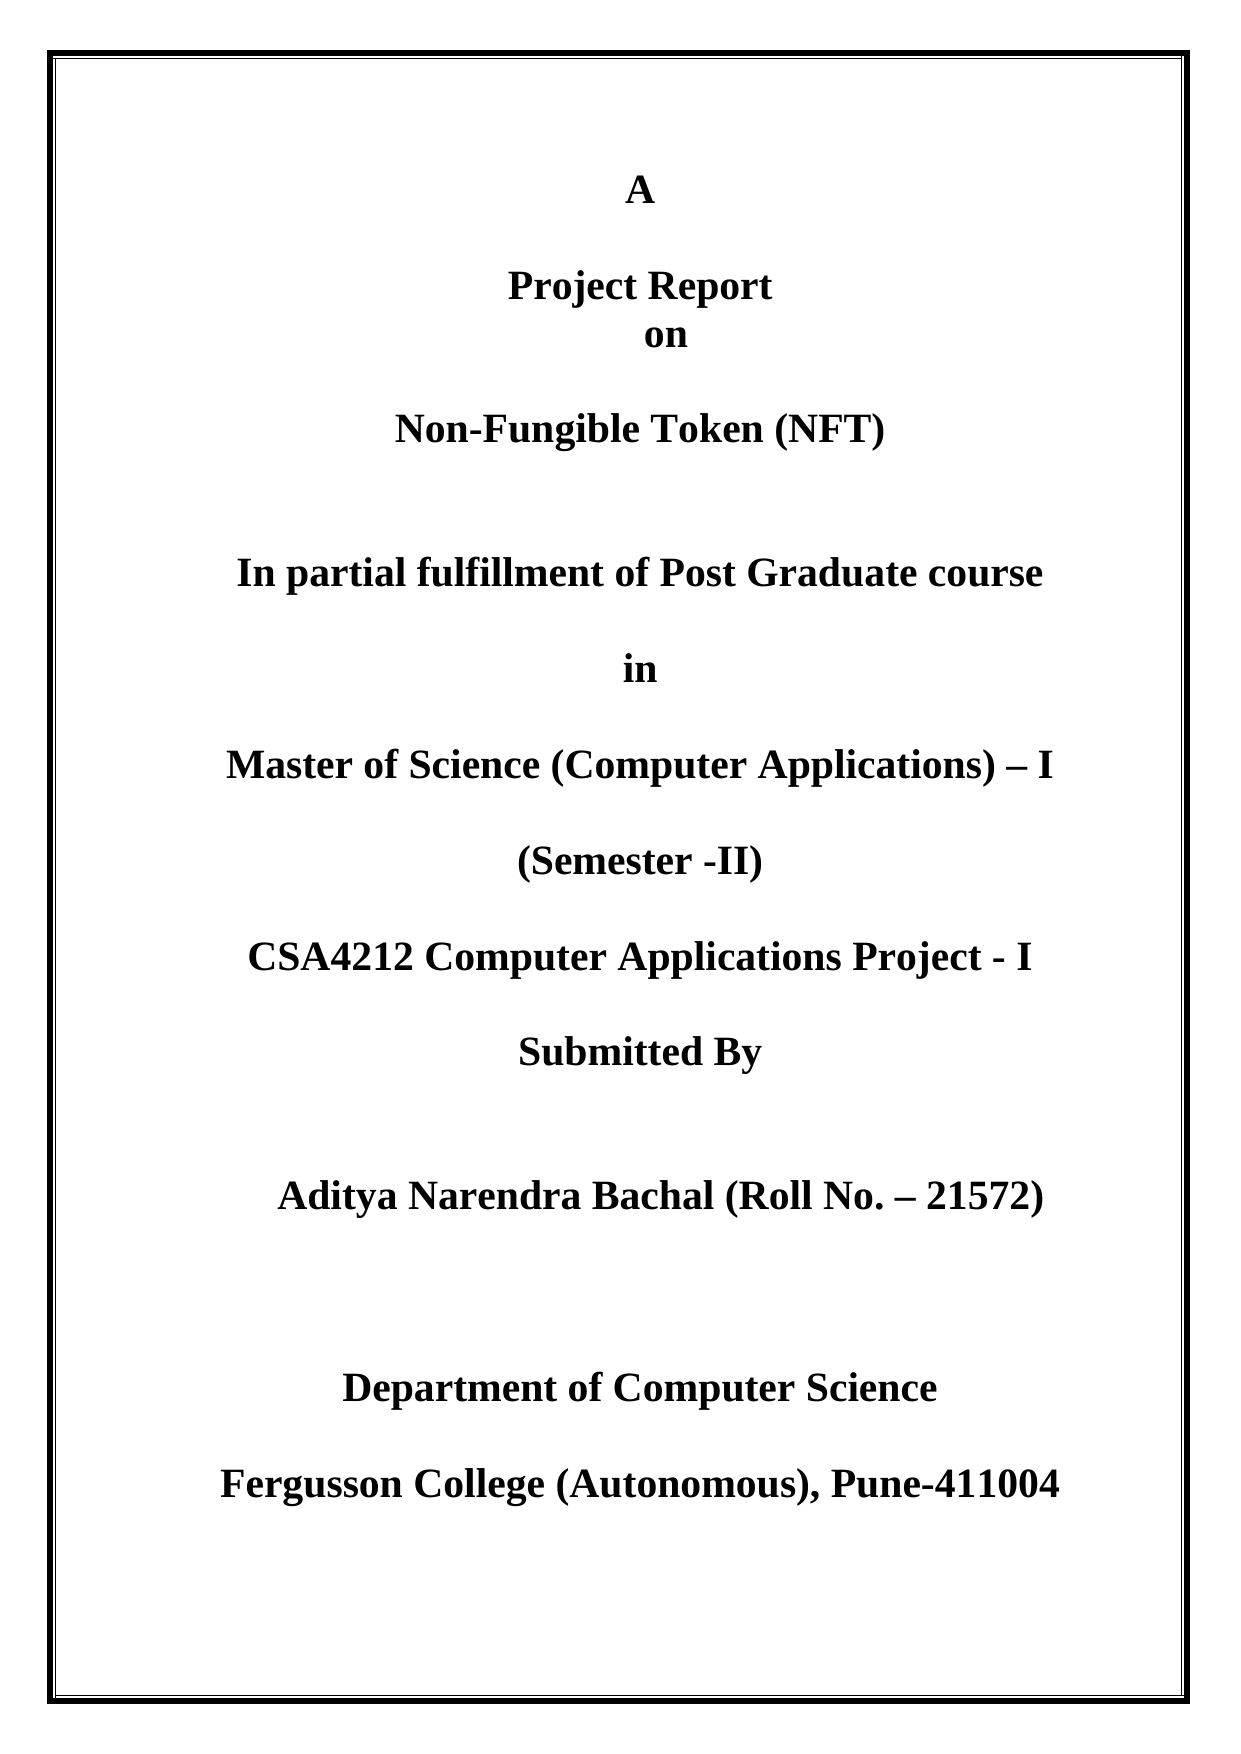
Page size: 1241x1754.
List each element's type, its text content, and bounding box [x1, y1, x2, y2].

text In partial fulfillment of Post Graduate course [119, 548, 1161, 596]
text Department of Computer Science [119, 1362, 1161, 1410]
text Master of Science (Computer Applications) – I [119, 739, 1161, 787]
text in [119, 643, 1161, 691]
text Aditya Narendra Bachal (Roll No. – 21572) [119, 1171, 1161, 1218]
text on [569, 308, 1161, 356]
text CSA4212 Computer Applications Project - I [119, 931, 1161, 979]
text Project Report [119, 260, 1161, 308]
text A [119, 164, 1161, 212]
text Submitted By [119, 1027, 1161, 1075]
text Fergusson College (Autonomous), Pune-411004 [119, 1458, 1161, 1506]
text (Semester -II) [119, 835, 1161, 883]
text Non-Fungible Token (NFT) [119, 404, 1161, 452]
